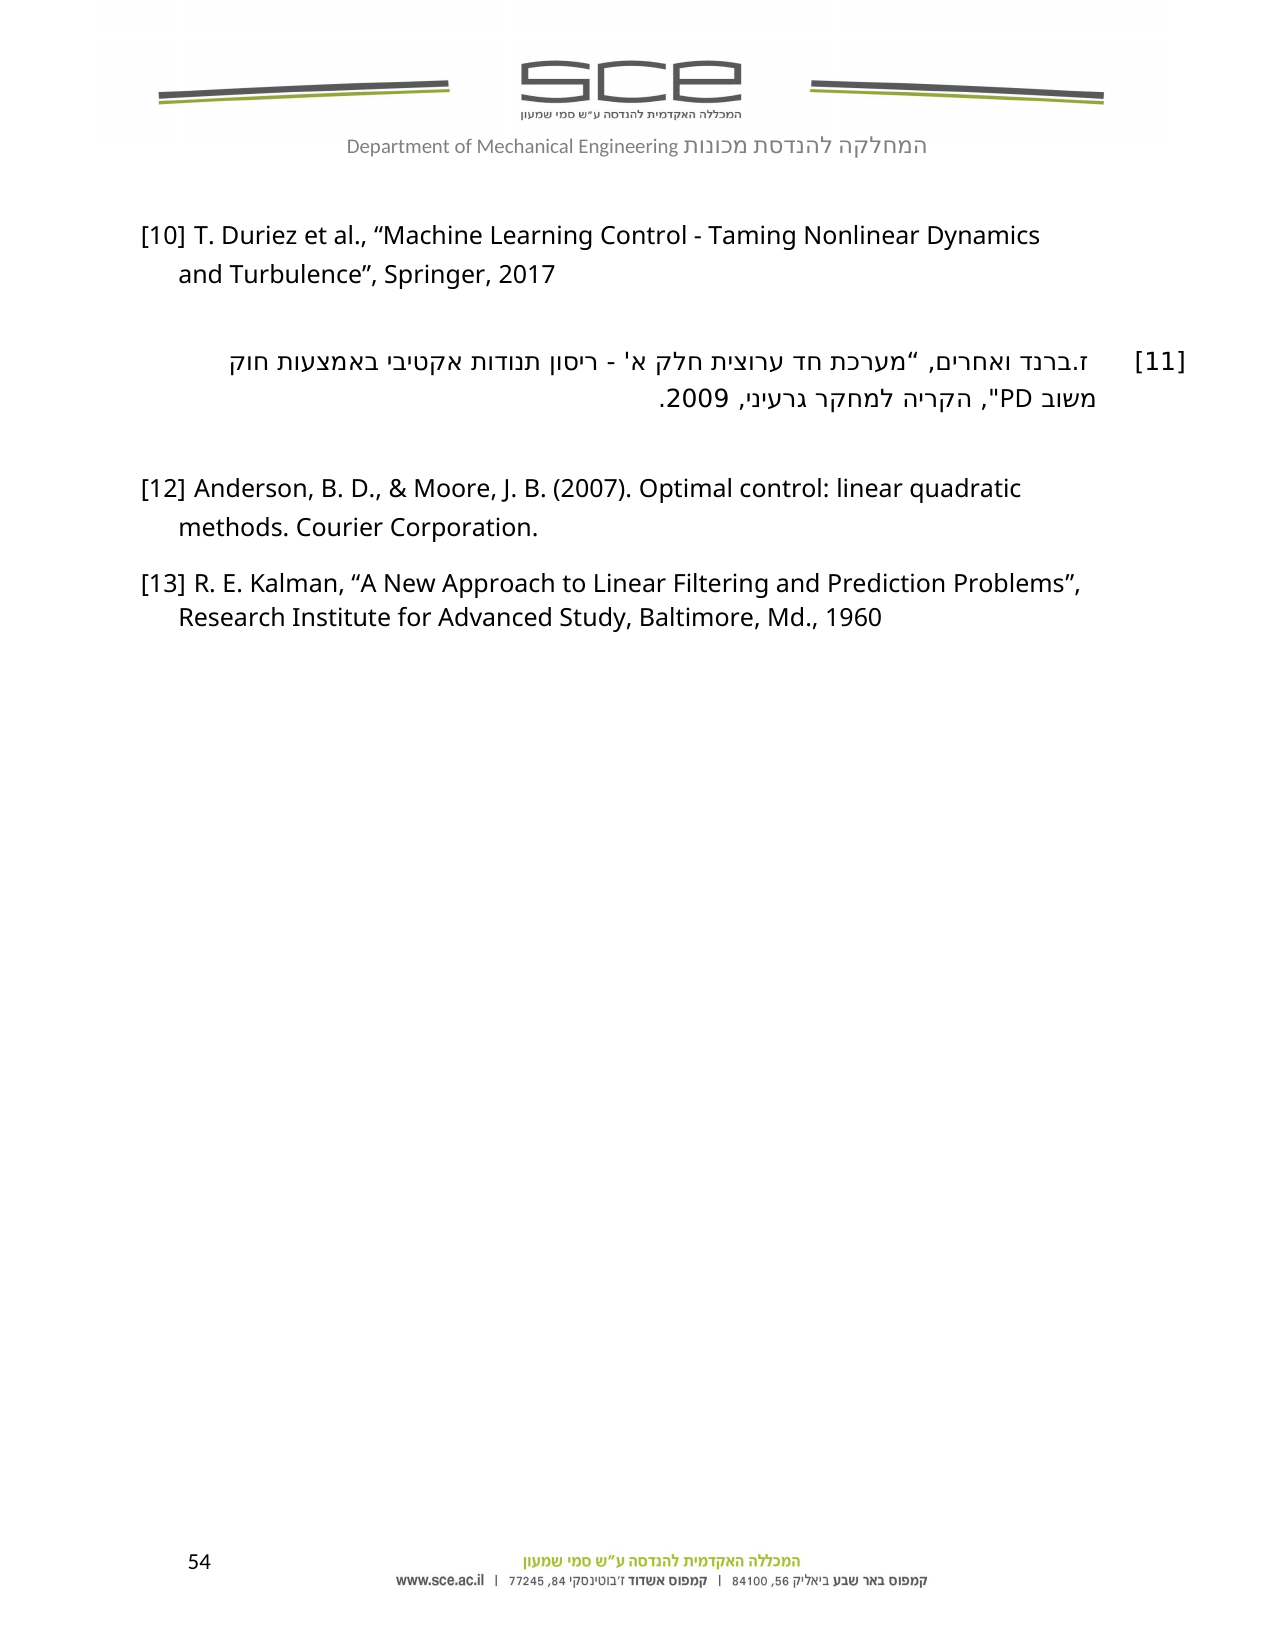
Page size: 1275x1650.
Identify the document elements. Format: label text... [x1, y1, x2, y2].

list Anderson, B. D., & Moore, J. B. (2007). Optimal control: linear quadratic methods. Courier Corporation. [141, 471, 1087, 544]
list R. E. Kalman, “A New Approach to Linear Filtering and Prediction Problems”, Research Institute for Advanced Study, Baltimore, Md., 1960 [883, 566, 1087, 634]
picture [211, 1508, 1112, 1640]
list T. Duriez et al., “Machine Learning Control - Taming Nonlinear Dynamics and Turbulence”, Springer, 2017 [141, 218, 1087, 291]
list ז.ברנד ואחרים, “מערכת חד ערוצית חלק א' - ריסון תנודות אקטיבי באמצעות חוק משוב PD", הקריה למחקר גרעיני, 2009. [187, 347, 1134, 415]
picture [94, 0, 1168, 143]
